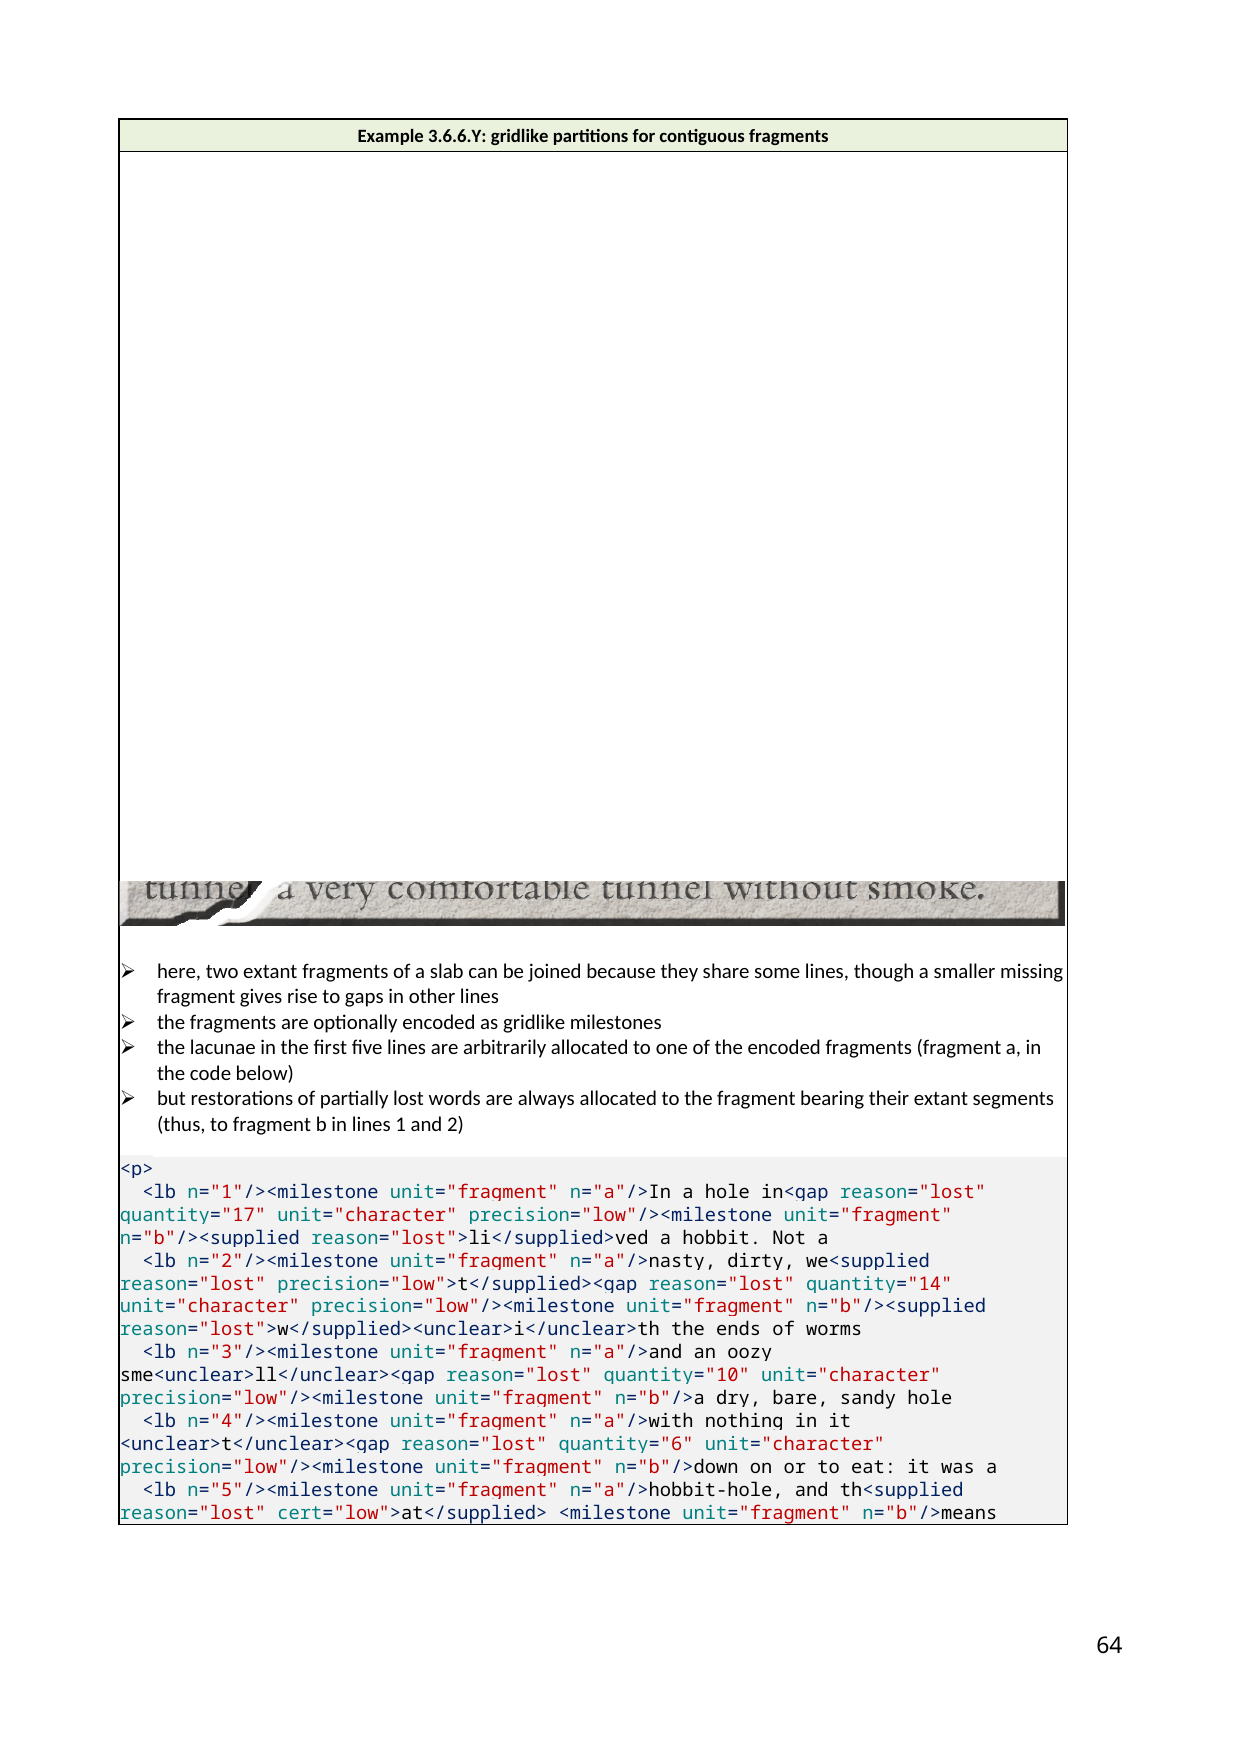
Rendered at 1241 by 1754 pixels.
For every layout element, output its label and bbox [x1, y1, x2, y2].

picture [119, 881, 1065, 926]
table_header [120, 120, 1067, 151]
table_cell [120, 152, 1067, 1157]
